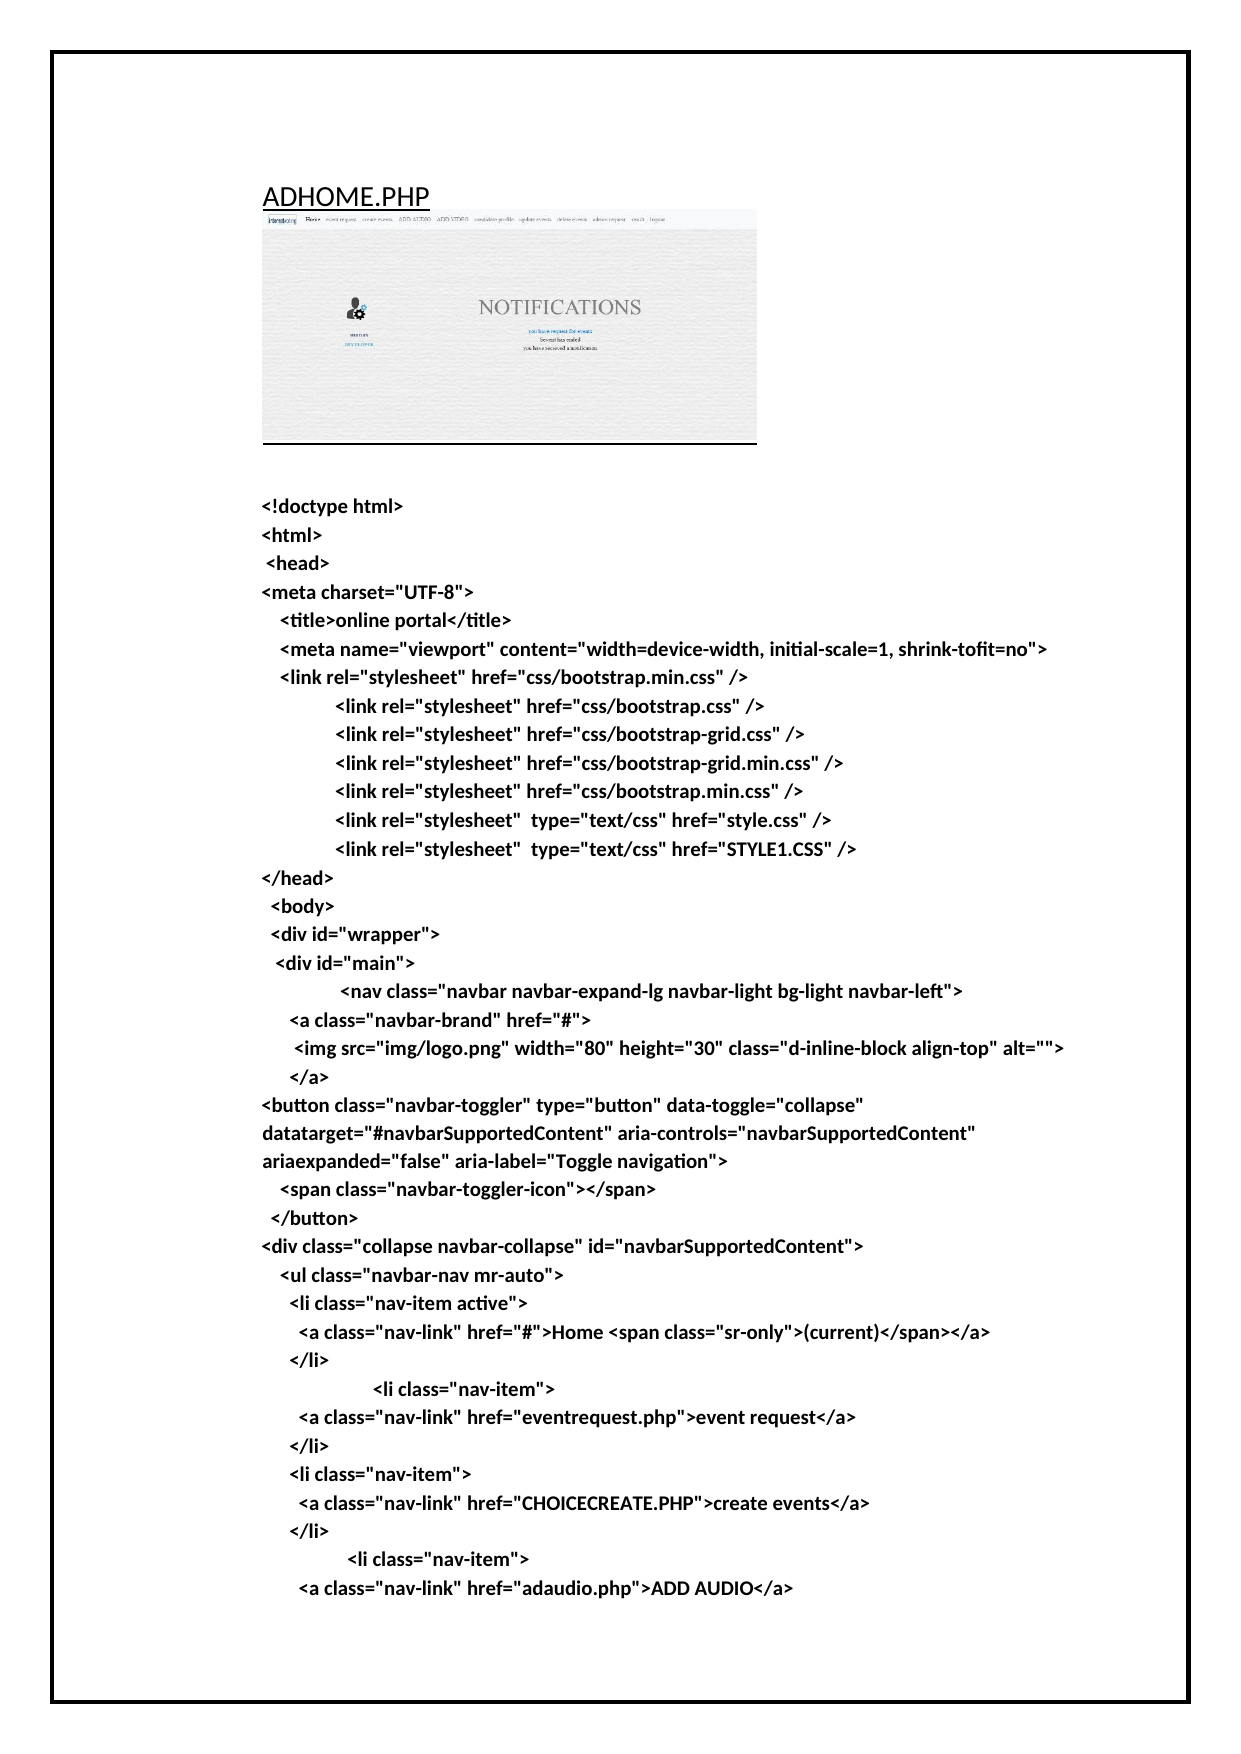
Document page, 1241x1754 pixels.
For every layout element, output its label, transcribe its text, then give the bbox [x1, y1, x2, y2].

text <body> [261, 893, 1126, 918]
text <span class="navbar-toggler-icon"></span> [261, 1177, 1126, 1202]
text <div id="main"> [261, 950, 1126, 975]
text <!doctype html> [261, 494, 1126, 519]
text <button class="navbar-toggler" type="button" data-toggle="collapse" datatarget="#navbarSupportedContent" aria-controls="navbarSupportedContent" ariaexpanded="false" aria-label="Toggle navigation"> [261, 1092, 1126, 1174]
text <link rel="stylesheet" type="text/css" href="style.css" /> [112, 807, 1128, 833]
text <ul class="navbar-nav mr-auto"> [261, 1262, 1126, 1287]
text <div class="collapse navbar-collapse" id="navbarSupportedContent"> [261, 1233, 1126, 1259]
text </li> [261, 1433, 1126, 1458]
text <meta name="viewport" content="width=device-width, initial-scale=1, shrink-tofit=no"> [261, 636, 1126, 661]
text <li class="nav-item"> [112, 1376, 1128, 1401]
text <nav class="navbar navbar-expand-lg navbar-light bg-light navbar-left"> [112, 978, 1128, 1004]
text <link rel="stylesheet" href="css/bootstrap.css" /> [112, 693, 1128, 718]
text <li class="nav-item"> [261, 1461, 1126, 1487]
text <link rel="stylesheet" href="css/bootstrap.min.css" /> [261, 664, 1126, 690]
text <img src="img/logo.png" width="80" height="30" class="d-inline-block align-top" alt=""> [261, 1036, 1126, 1061]
text <meta charset="UTF-8"> [261, 579, 1126, 604]
text <a class="nav-link" href="CHOICECREATE.PHP">create events</a> [261, 1490, 1126, 1515]
text <li class="nav-item active"> [261, 1290, 1126, 1316]
text <a class="navbar-brand" href="#"> [261, 1007, 1126, 1032]
text </button> [261, 1205, 1126, 1231]
picture [262, 209, 757, 440]
text <a class="nav-link" href="eventrequest.php">event request</a> [261, 1404, 1126, 1430]
text <a class="nav-link" href="adaudio.php">ADD AUDIO</a> [261, 1575, 1126, 1600]
text <head> [261, 551, 1126, 576]
text </li> [261, 1518, 1126, 1543]
text <link rel="stylesheet" href="css/bootstrap-grid.min.css" /> [112, 750, 1128, 776]
text <title>online portal</title> [261, 607, 1126, 633]
text </a> [261, 1064, 1126, 1089]
text </li> [261, 1347, 1126, 1373]
text <link rel="stylesheet" href="css/bootstrap-grid.css" /> [112, 721, 1128, 747]
text <link rel="stylesheet" href="css/bootstrap.min.css" /> [112, 779, 1128, 804]
text <a class="nav-link" href="#">Home <span class="sr-only">(current)</span></a> [261, 1319, 1126, 1344]
text <html> [261, 522, 1126, 548]
text <link rel="stylesheet" type="text/css" href="STYLE1.CSS" /> [112, 836, 1128, 861]
text <div id="wrapper"> [261, 922, 1126, 947]
text <li class="nav-item"> [338, 1547, 1126, 1572]
text </head> [261, 865, 1126, 890]
